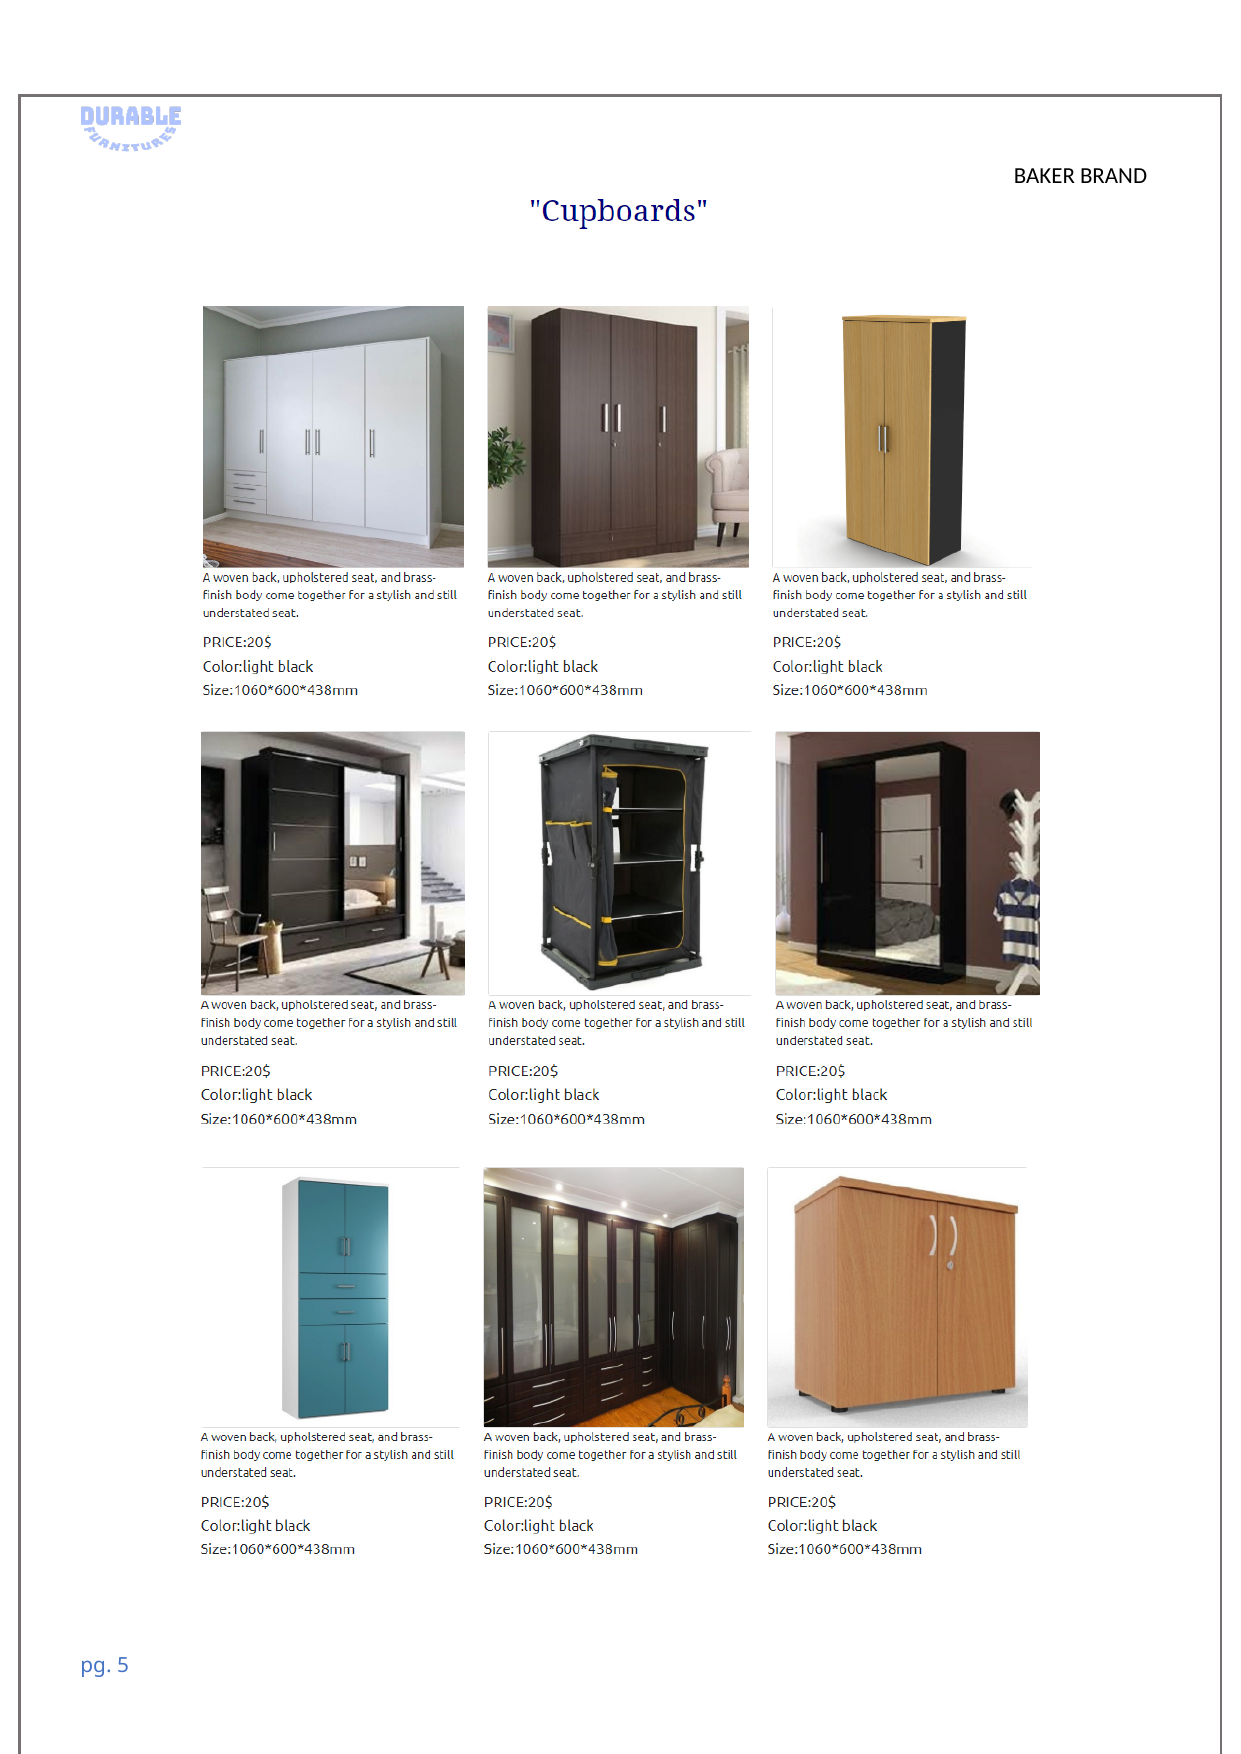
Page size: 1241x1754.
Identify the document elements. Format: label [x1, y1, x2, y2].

picture [192, 722, 1049, 1141]
picture [194, 189, 1046, 704]
picture [193, 1159, 1047, 1561]
